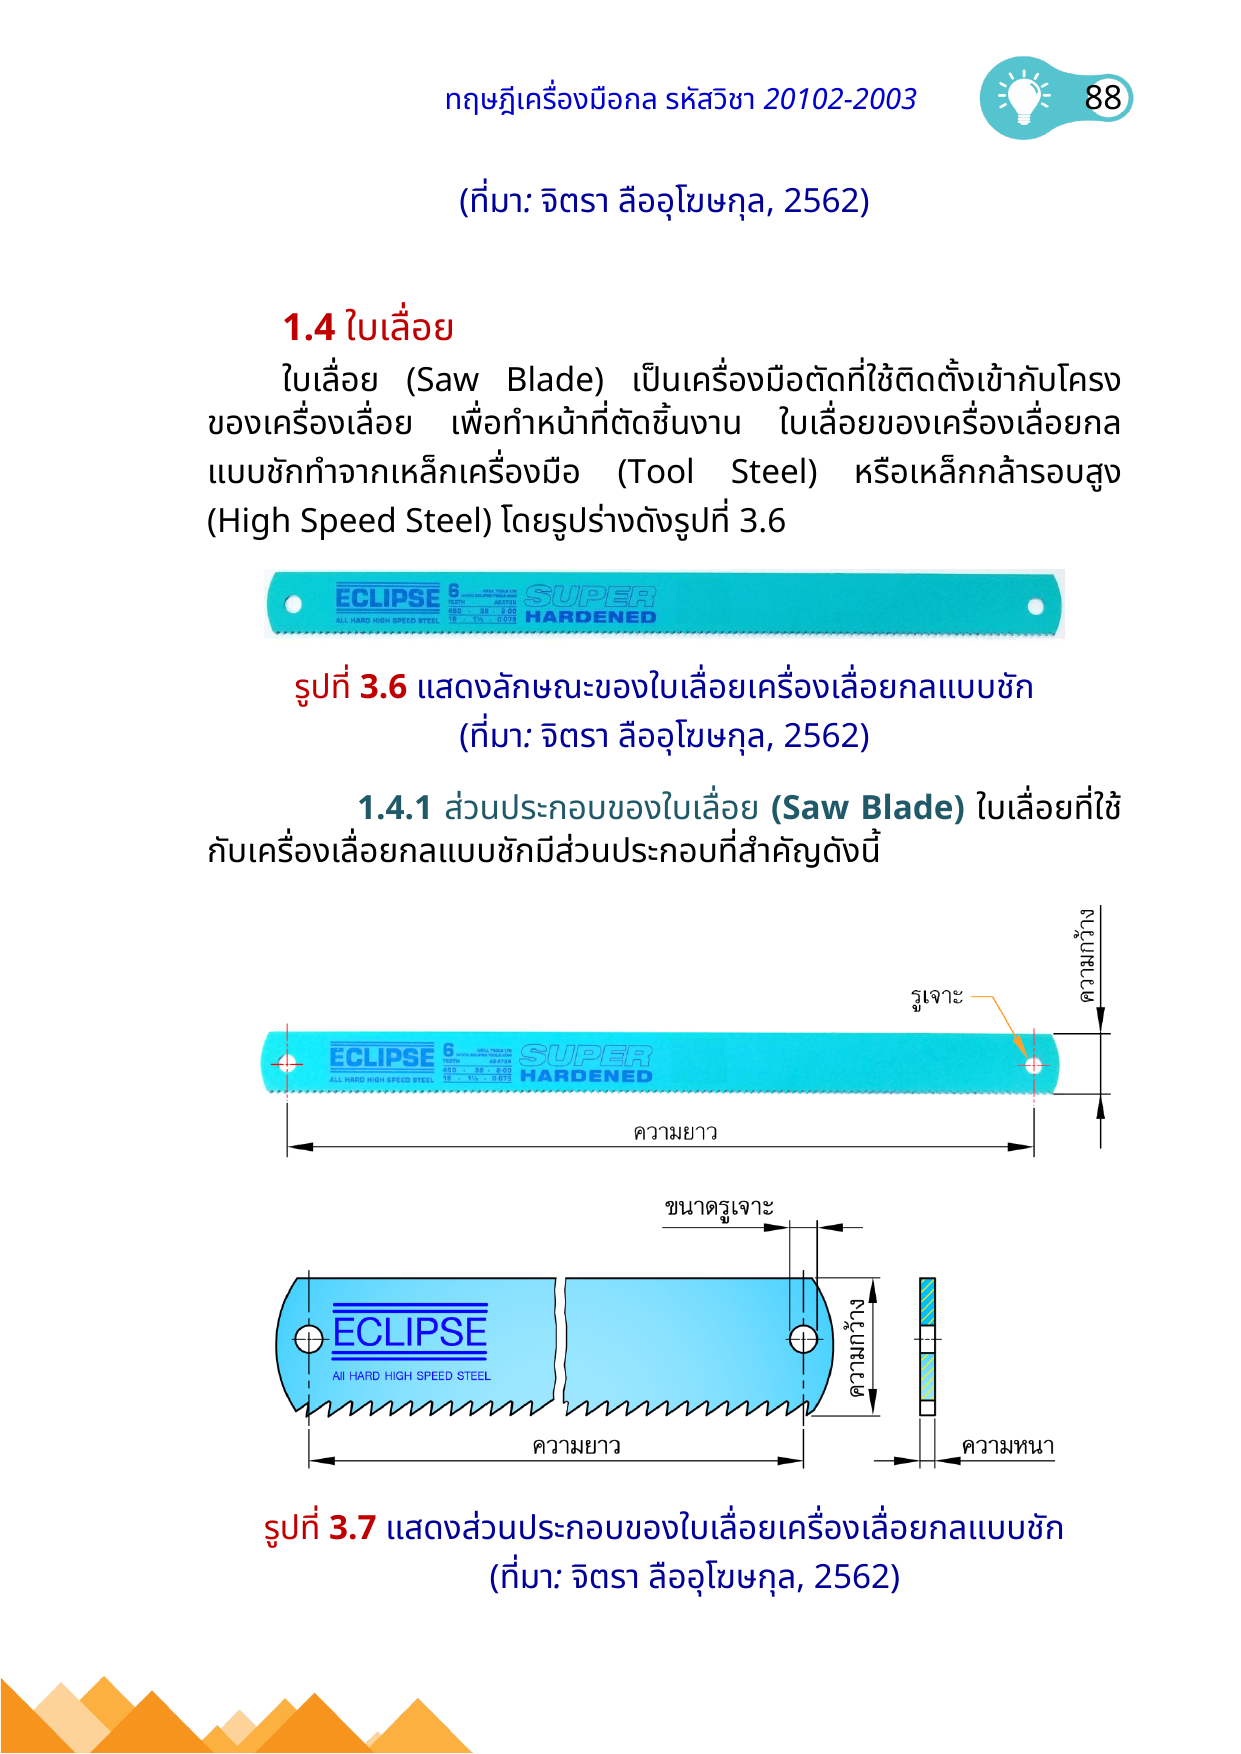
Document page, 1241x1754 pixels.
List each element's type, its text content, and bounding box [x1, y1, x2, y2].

text 1.4.1 ส่วนประกอบของใบเลื่อย (Saw Blade) ใบเลื่อยที่ใช้กับเครื่องเลื่อยกลแบบชักมีส่วนประกอบที่สำคัญดังนี้ [207, 783, 1122, 876]
picture [0, 1556, 1239, 1753]
text (ที่มา: จิตรา ลืออุโฆษกุล, 2562) [207, 712, 1122, 761]
picture [249, 896, 1114, 1168]
text รูปที่ 3.6 แสดงลักษณะของใบเลื่อยเครื่องเลื่อยกลแบบชัก [207, 662, 1122, 712]
picture [263, 569, 1066, 643]
picture [273, 1190, 1056, 1481]
text ใบเลื่อย (Saw Blade) เป็นเครื่องมือตัดที่ใช้ติดตั้งเข้ากับโครงของเครื่องเลื่อย เพื่อทำหน้าที่ตัดชิ้นงาน ใบเลื่อยของเครื่องเลื่อยกลแบบชักทำจากเหล็กเครื่องมือ (Tool Steel) หรือเหล็กกล้ารอบสูง (High Speed Steel) โดยรูปร่างดังรูปที่ 3.6 [207, 355, 1122, 546]
text (ที่มา: จิตรา ลืออุโฆษกุล, 2562) [207, 177, 1122, 226]
text (ที่มา: จิตรา ลืออุโฆษกุล, 2562) [207, 1553, 1122, 1602]
text รูปที่ 3.7 แสดงส่วนประกอบของใบเลื่อยเครื่องเลื่อยกลแบบชัก [207, 1504, 1122, 1553]
text 1.4 ใบเลื่อย [207, 300, 1122, 355]
picture [233, 24, 1170, 147]
